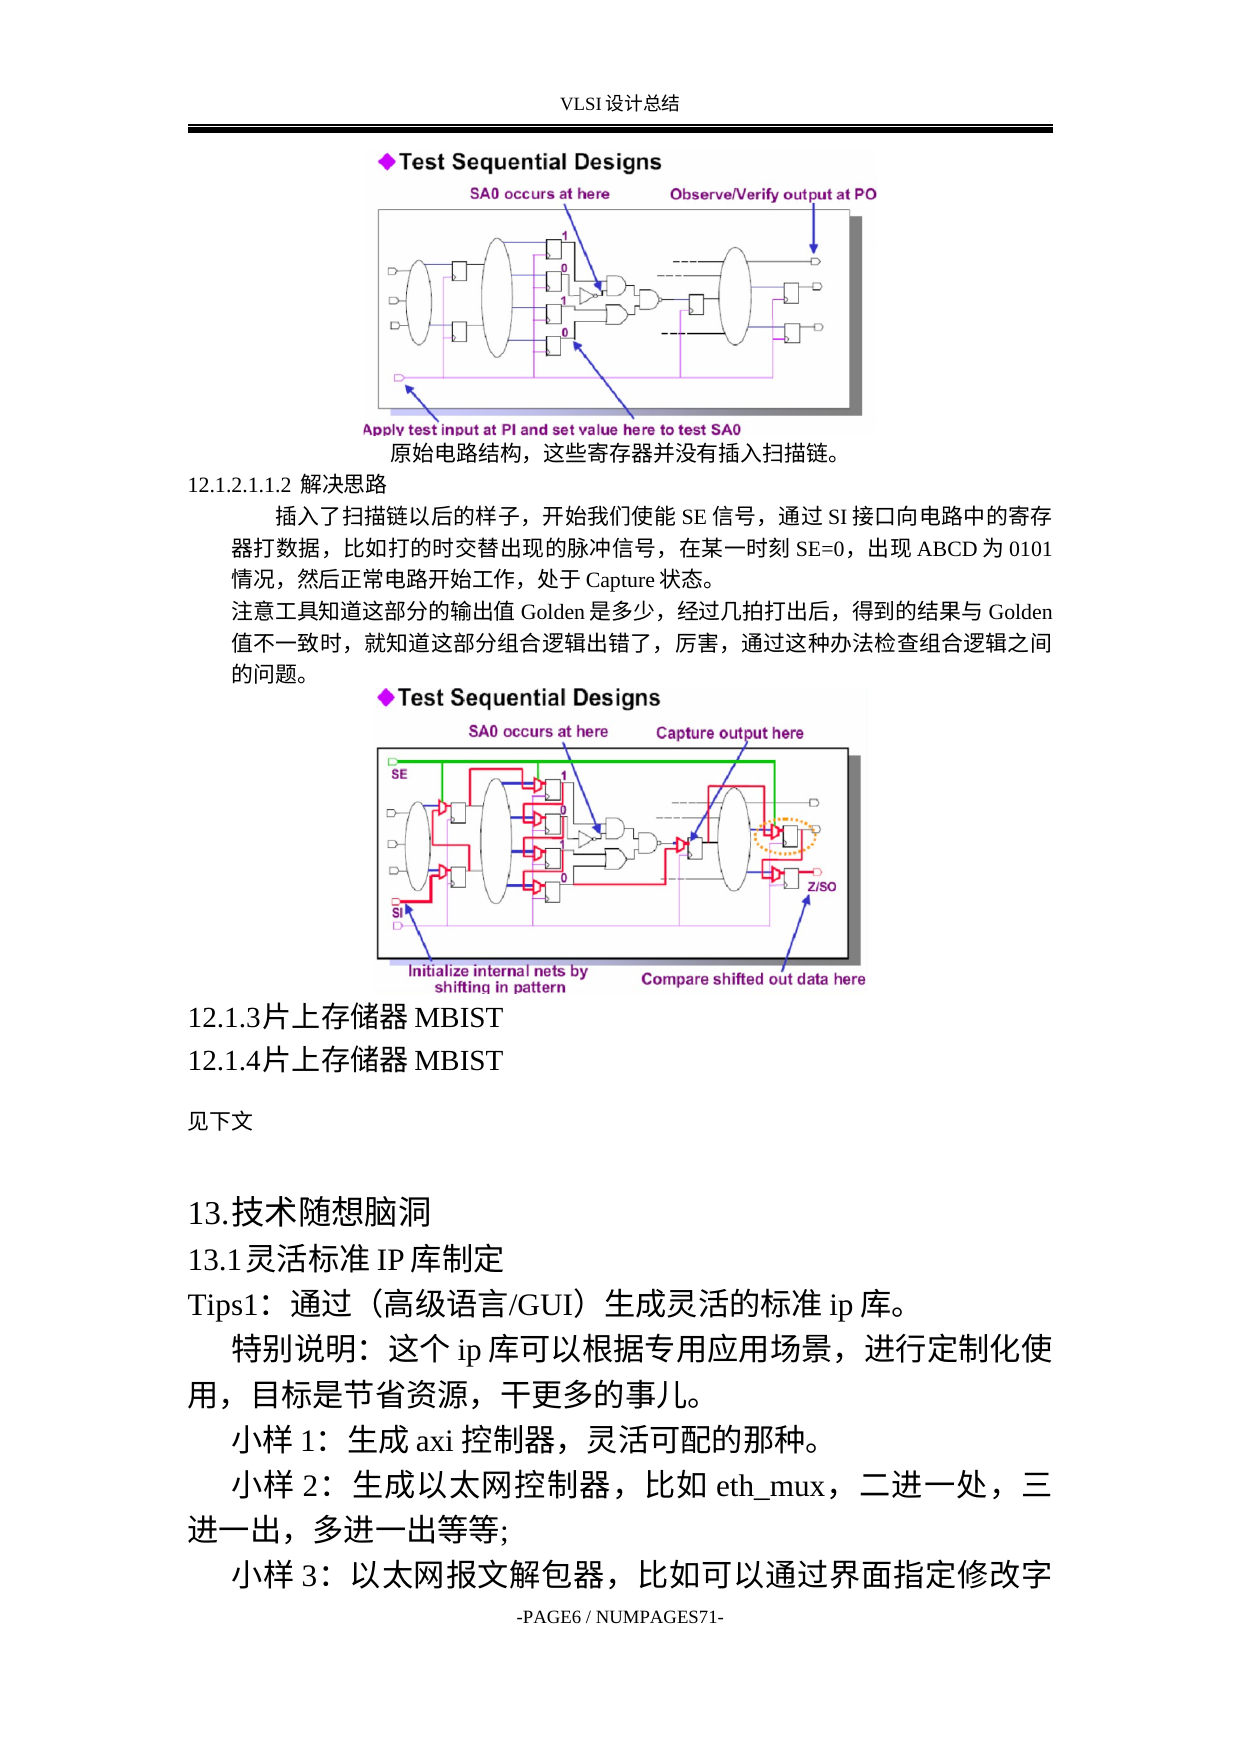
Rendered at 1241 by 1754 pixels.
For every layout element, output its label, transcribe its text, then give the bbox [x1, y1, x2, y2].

text Tips1：通过（高级语言/GUI）生成灵活的标准ip库。 特别说明：这个ip库可以根据专用应用场景，进行定制化使用，目标是节省资源，干更多的事儿。 [187, 1279, 1053, 1415]
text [187, 1551, 1053, 1596]
text 见下文 [187, 1104, 1053, 1135]
picture [373, 688, 868, 994]
subtitle 技术随想脑洞 [187, 1186, 1053, 1234]
subtitle 解决思路 [187, 467, 1053, 499]
subtitle 片上存储器MBIST [187, 994, 1053, 1036]
picture [363, 150, 877, 436]
text 小样2：生成以太网控制器，比如eth_mux，二进一处，三进一出，多进一出等等; [187, 1460, 1053, 1551]
text 原始电路结构，这些寄存器并没有插入扫描链。 [187, 436, 1053, 467]
subtitle 片上存储器MBIST [187, 1036, 1053, 1078]
text 注意工具知道这部分的输出值Golden是多少，经过几拍打出后，得到的结果与Golden值不一致时，就知道这部分组合逻辑出错了，厉害，通过这种办法检查组合逻辑之间的问题。 [231, 594, 1053, 689]
subtitle 灵活标准IP库制定 [187, 1234, 1053, 1279]
text 插入了扫描链以后的样子，开始我们使能SE信号，通过SI接口向电路中的寄存器打数据，比如打的时交替出现的脉冲信号，在某一时刻SE=0，出现ABCD为0101情况，然后正常电路开始工作，处于Capture状态。 [231, 499, 1053, 594]
text 小样1：生成axi 控制器，灵活可配的那种。 [187, 1415, 1053, 1460]
